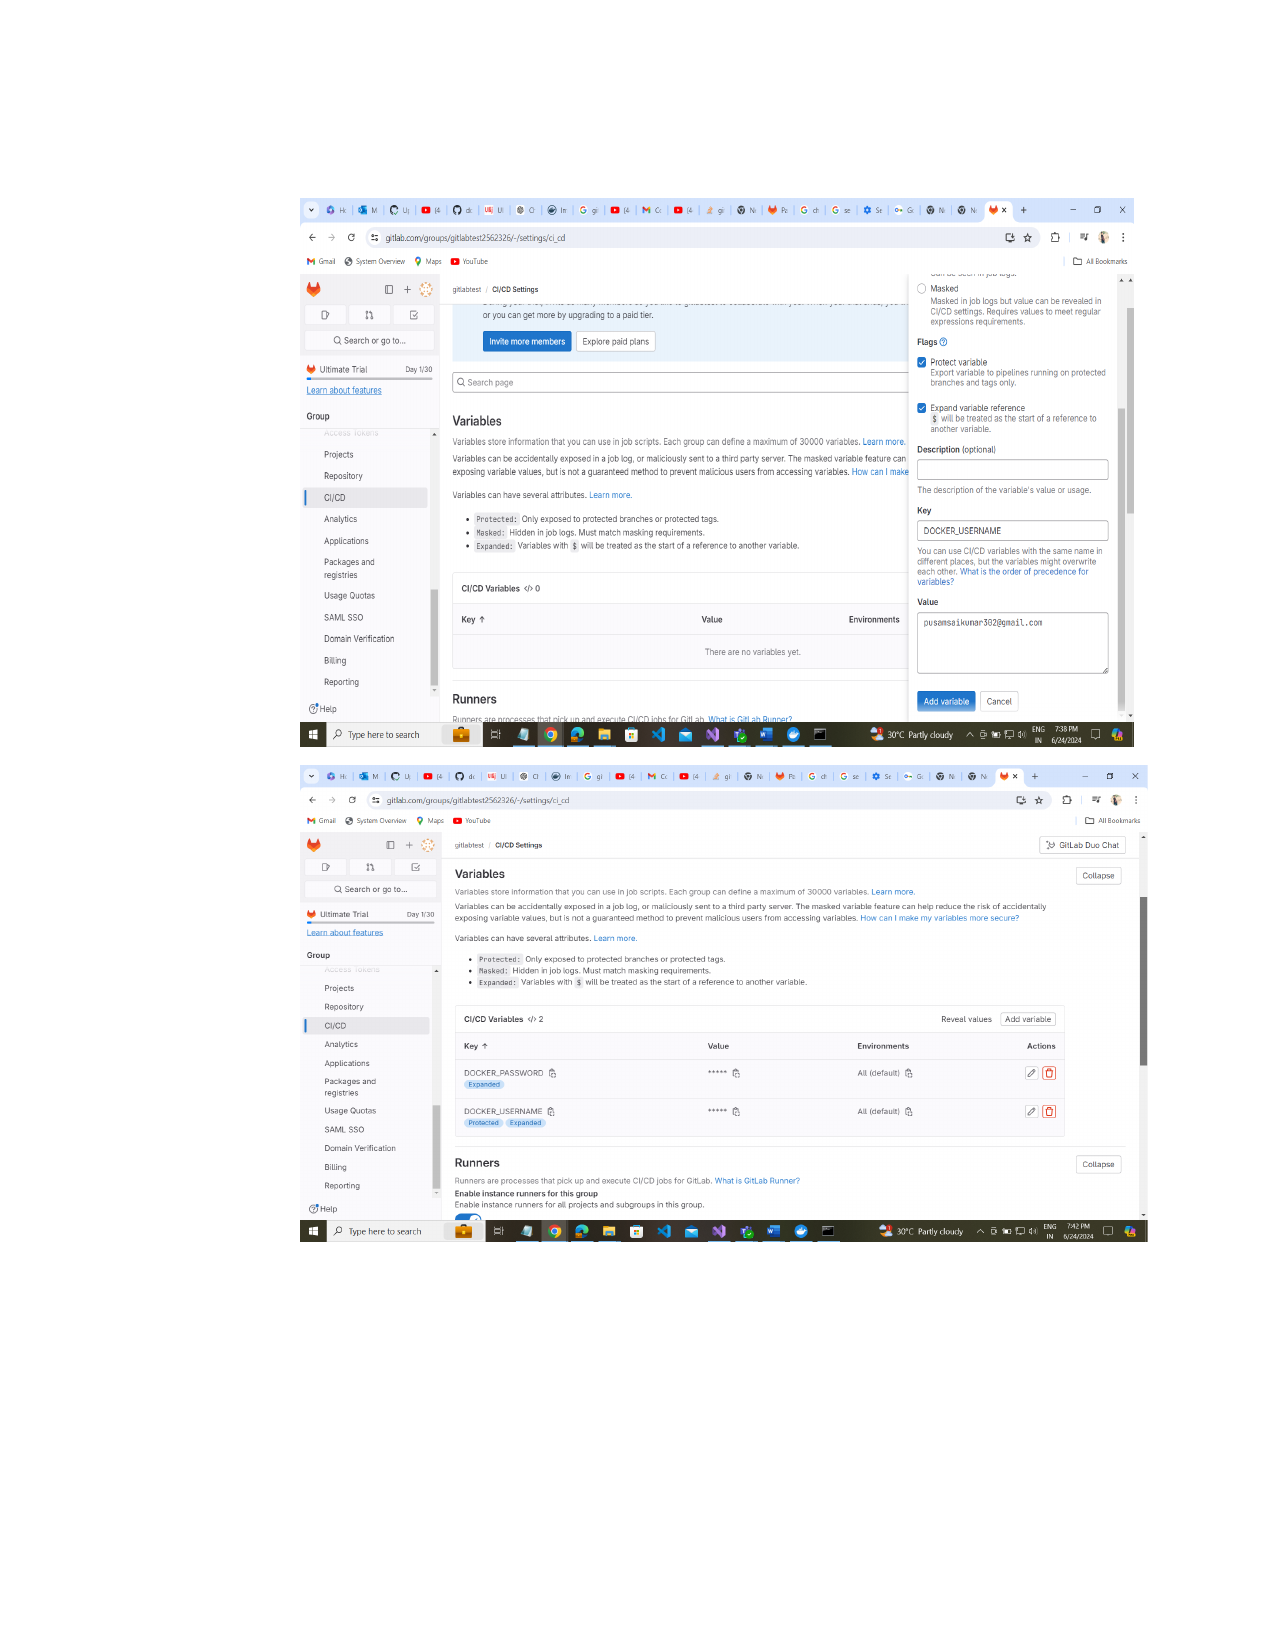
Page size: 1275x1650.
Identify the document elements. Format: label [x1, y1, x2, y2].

picture [300, 198, 1134, 747]
picture [300, 765, 1148, 1242]
